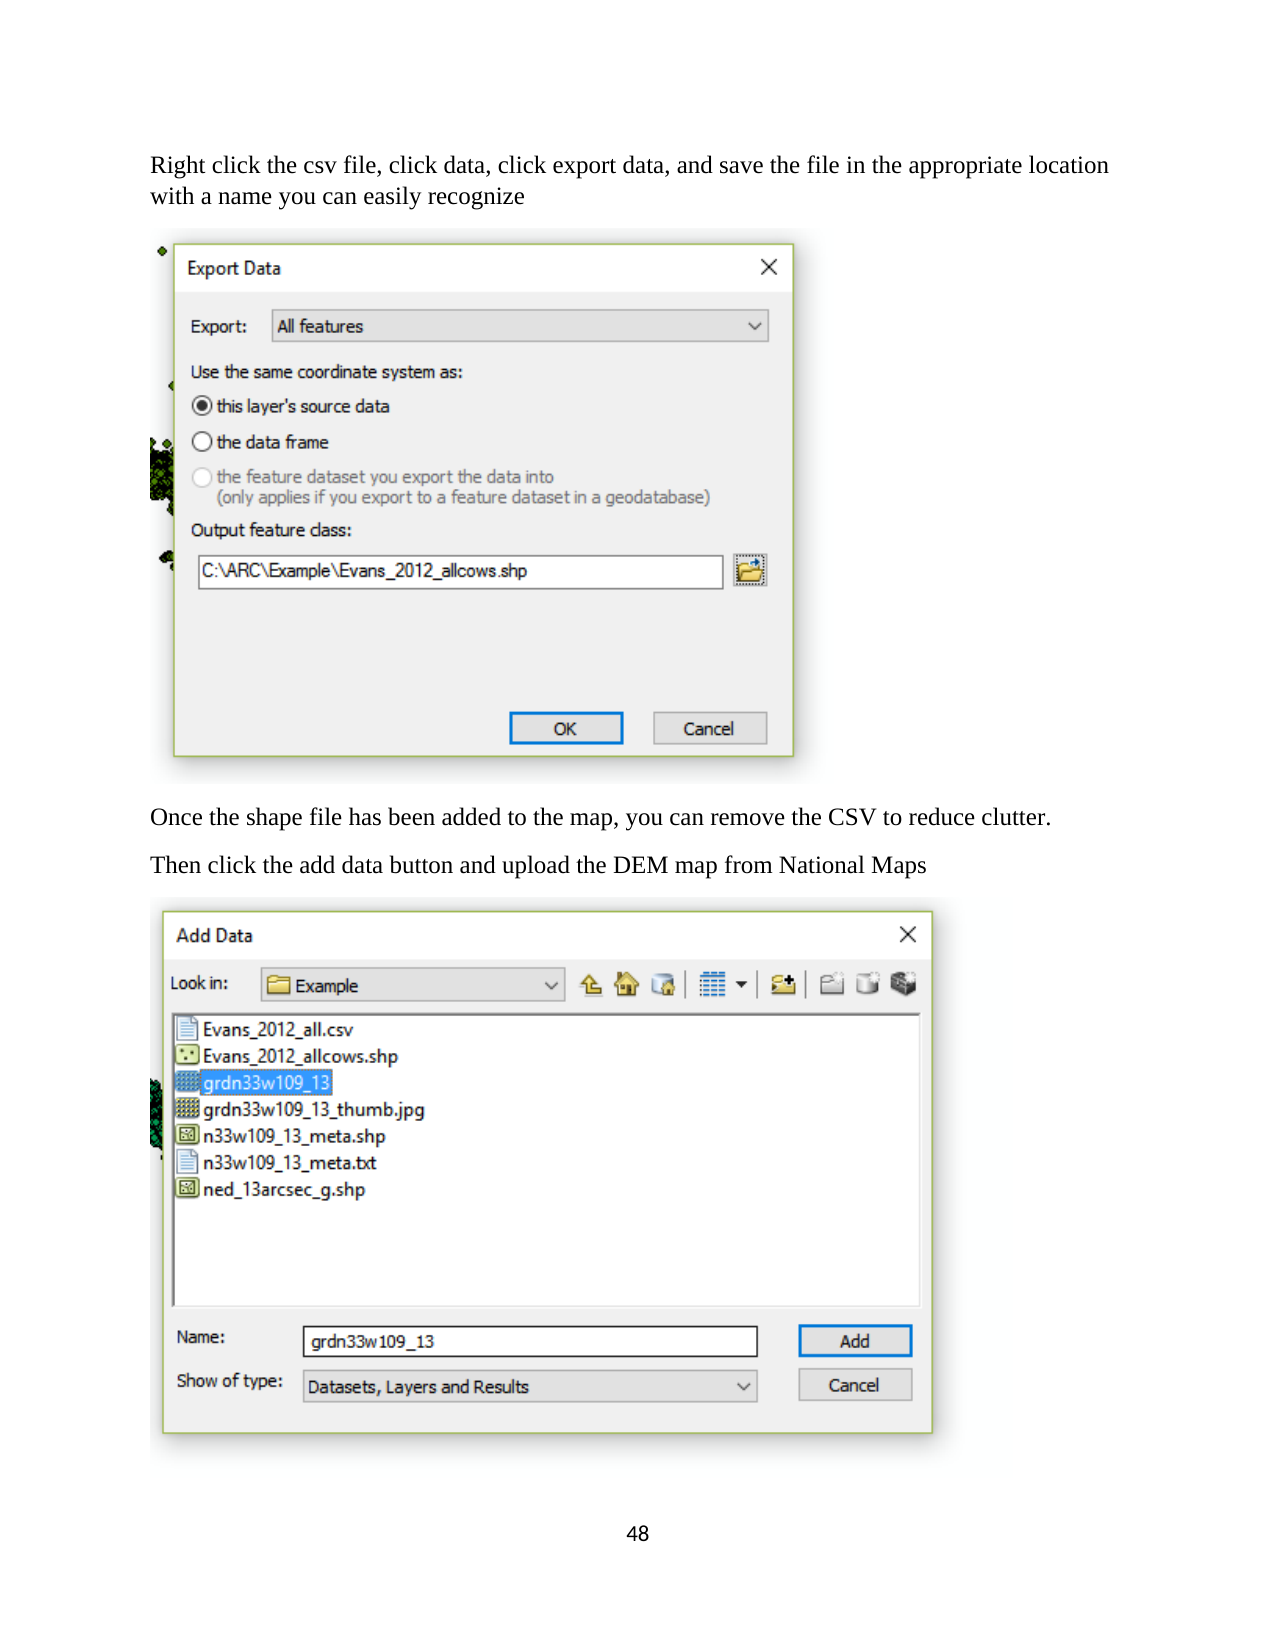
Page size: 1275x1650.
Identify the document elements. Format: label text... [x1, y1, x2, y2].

text Once the shape file has been added to the map, you can remove the CSV to reduce clutter. [150, 802, 1125, 831]
picture [150, 228, 835, 784]
text Then click the add data button and upload the DEM map from National Maps [150, 850, 1125, 879]
text Right click the csv file, click data, click export data, and save the file in the appropriate location with a name you can easily recognize [150, 150, 1125, 210]
picture [150, 897, 1013, 1478]
